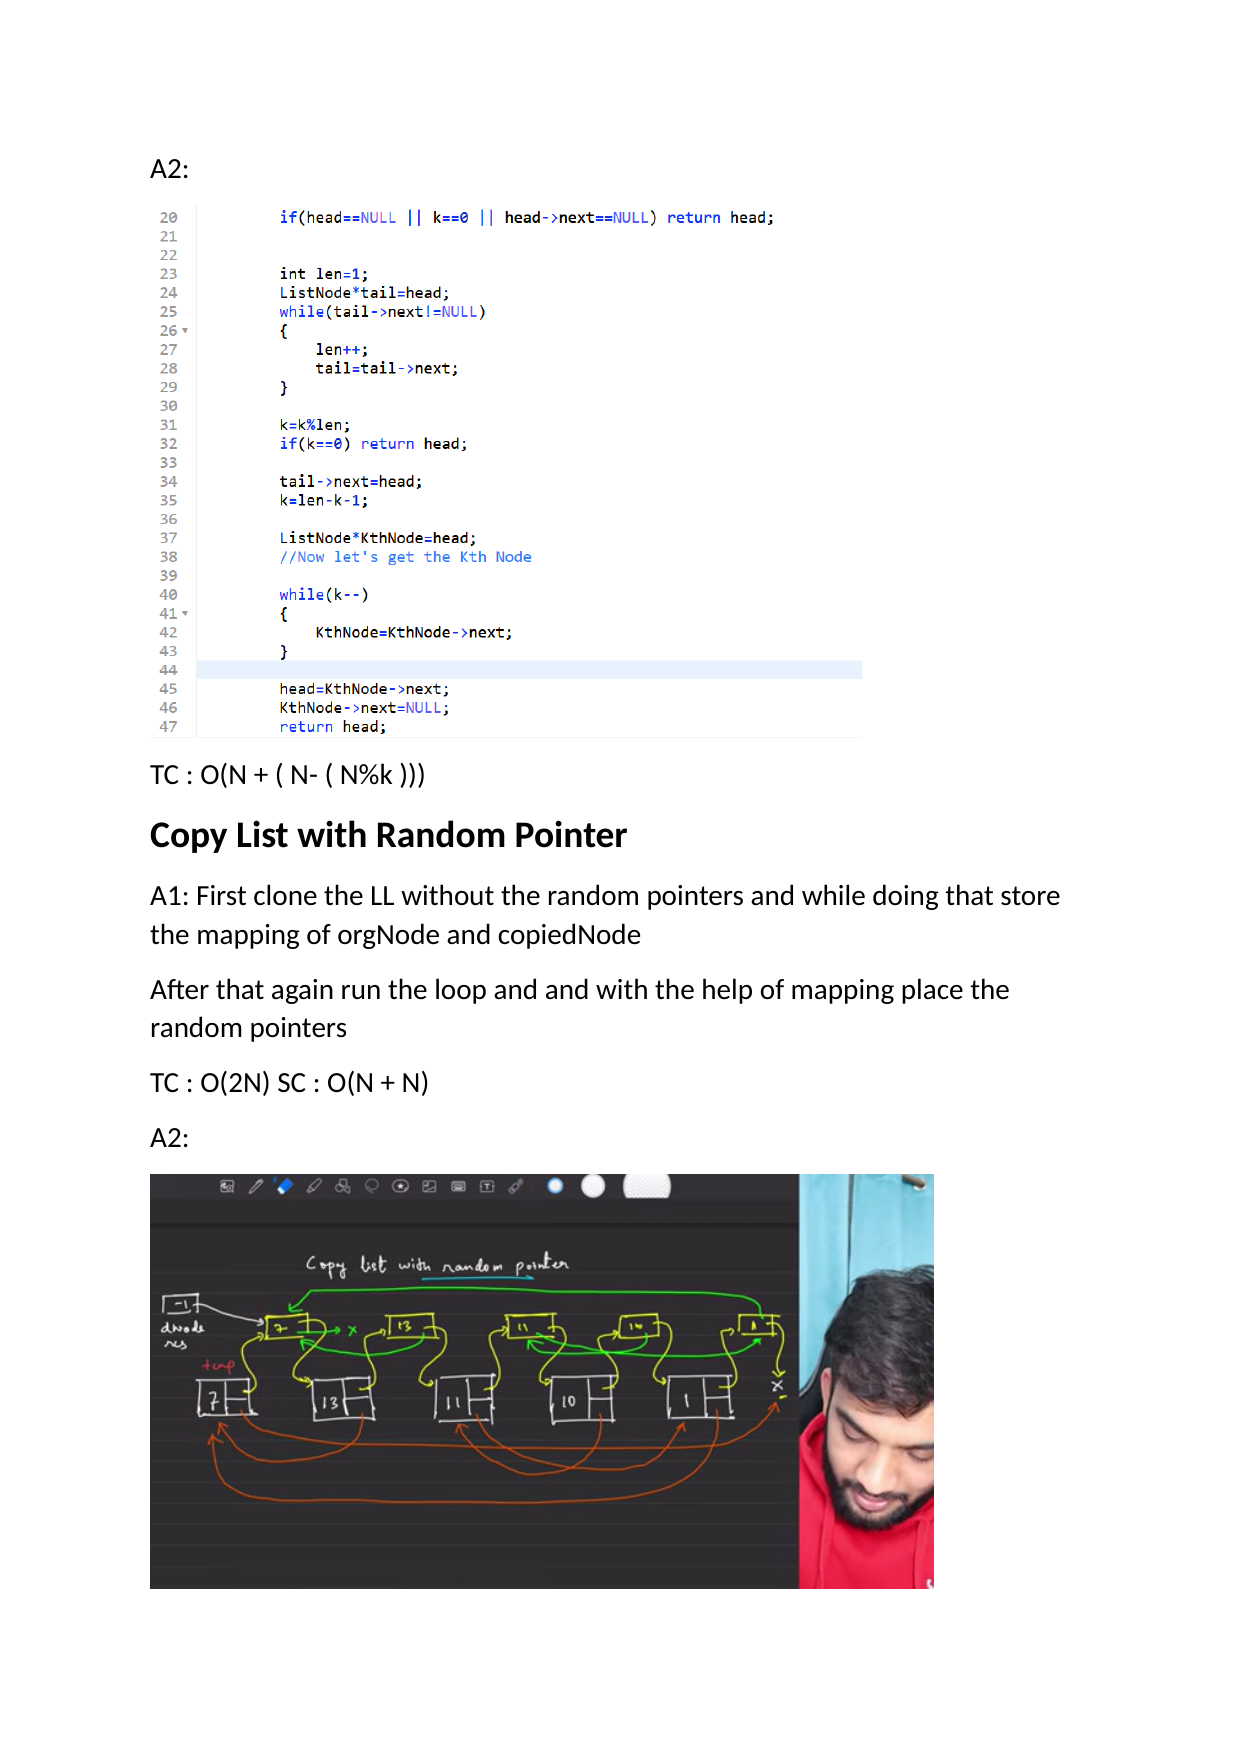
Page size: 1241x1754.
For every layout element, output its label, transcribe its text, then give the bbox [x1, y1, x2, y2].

text TC : O(2N) SC : O(N + N) [150, 1064, 1090, 1100]
text TC : O(N + ( N- ( N%k ))) [150, 756, 1090, 792]
picture [150, 1174, 934, 1589]
picture [150, 205, 863, 738]
text A2: [150, 1119, 1090, 1155]
text Copy List with Random Pointer [150, 811, 1090, 857]
text After that again run the loop and and with the help of mapping place the random pointers [150, 971, 1090, 1045]
text A1: First clone the LL without the random pointers and while doing that store the mapping of orgNode and copiedNode [150, 877, 1090, 951]
text A2: [150, 150, 1090, 186]
